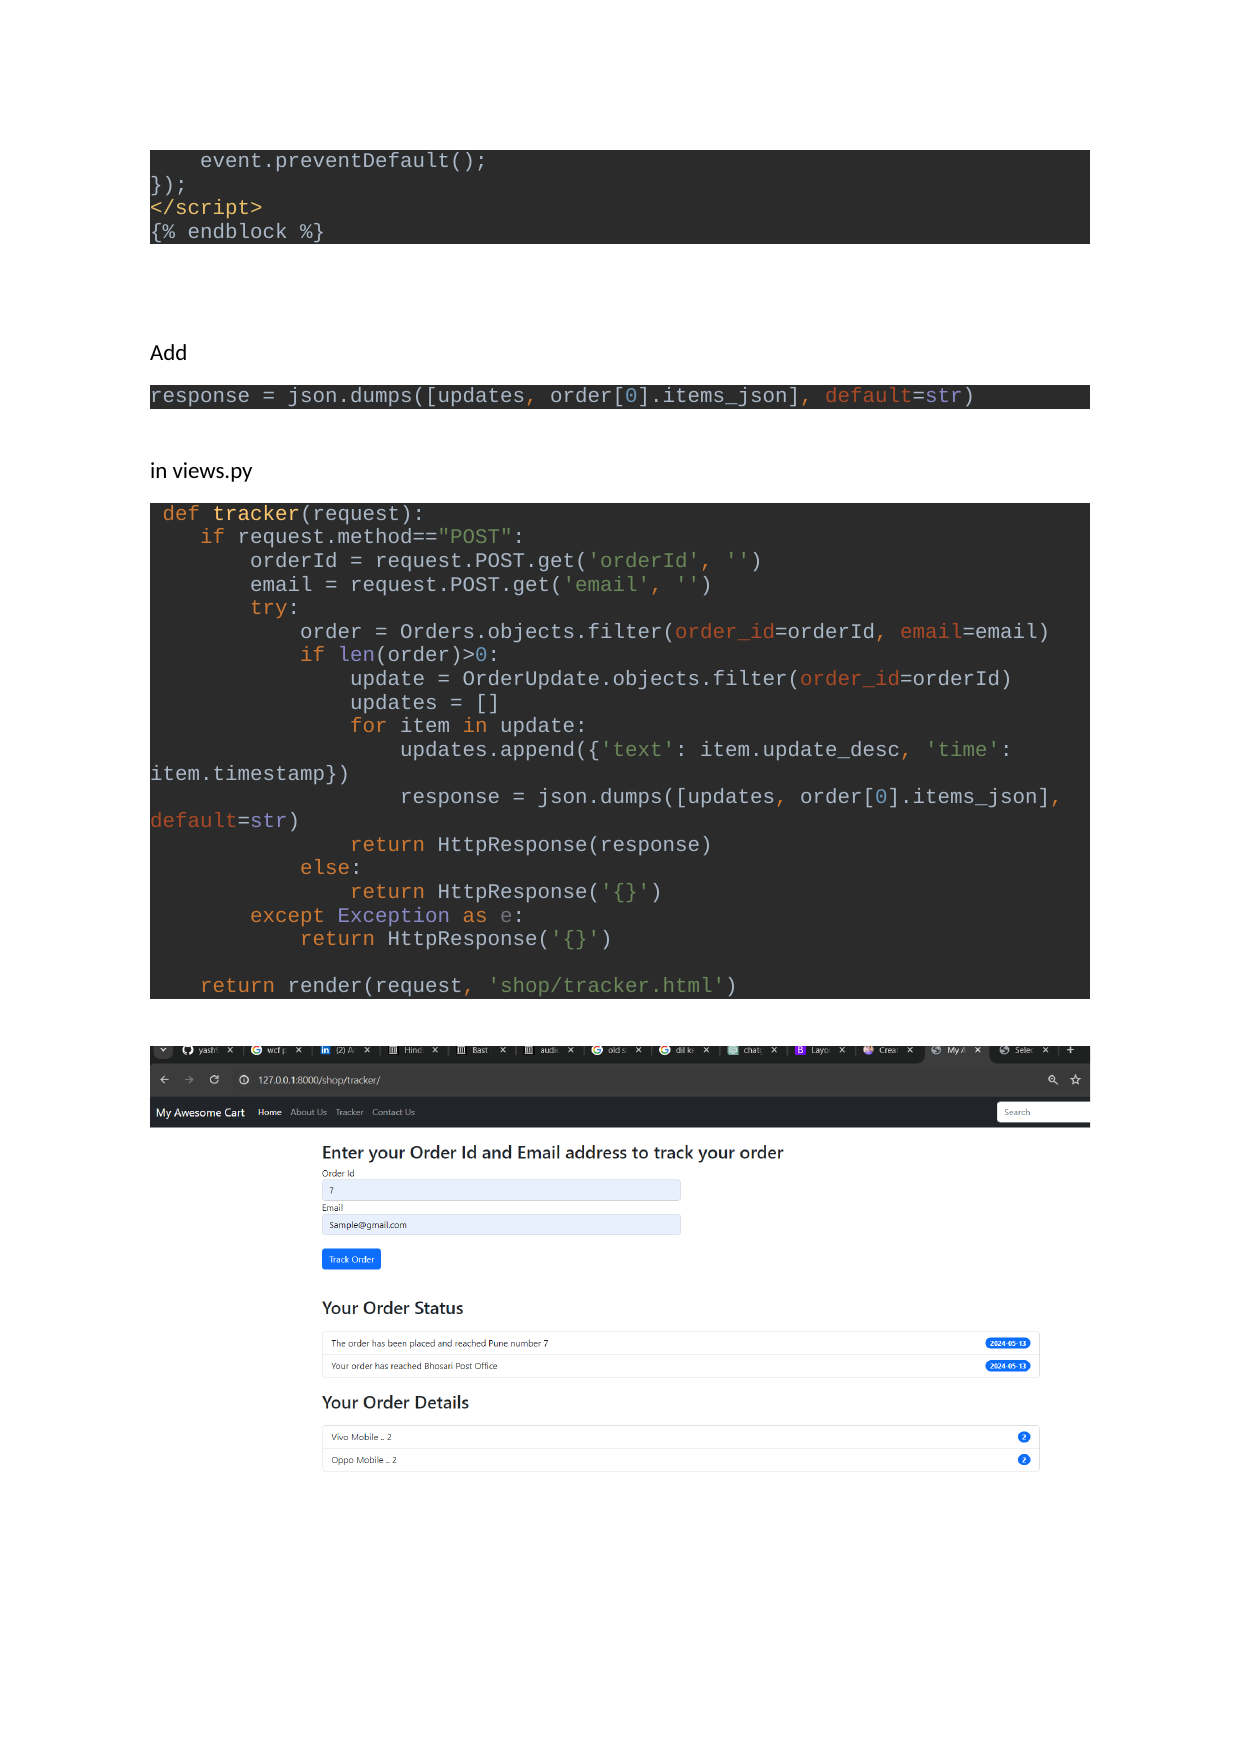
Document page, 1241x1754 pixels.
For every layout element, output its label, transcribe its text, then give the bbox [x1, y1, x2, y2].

text in views.py [150, 456, 1090, 484]
text Add [150, 338, 1090, 366]
picture [150, 1046, 1091, 1481]
text response = json.dumps([updates, order[0].items_json], default=str) [150, 385, 1090, 409]
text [150, 150, 1090, 244]
text def tracker(request): if request.method=="POST": orderId = request.POST.get('orderId', '') email = request.POST.get('email', '') try: order = Orders.objects.filter(order_id=orderId, email=email) if len(order)>0: update = OrderUpdate.objects.filter(order_id=orderId) updates = [] for item in update: updates.append({'text': item.update_desc, 'time': item.timestamp}) response = json.dumps([updates, order[0].items_json], default=str) return HttpResponse(response) else: return HttpResponse('{}') except Exception as e: return HttpResponse('{}') return render(request, 'shop/tracker.html') [150, 503, 1090, 999]
